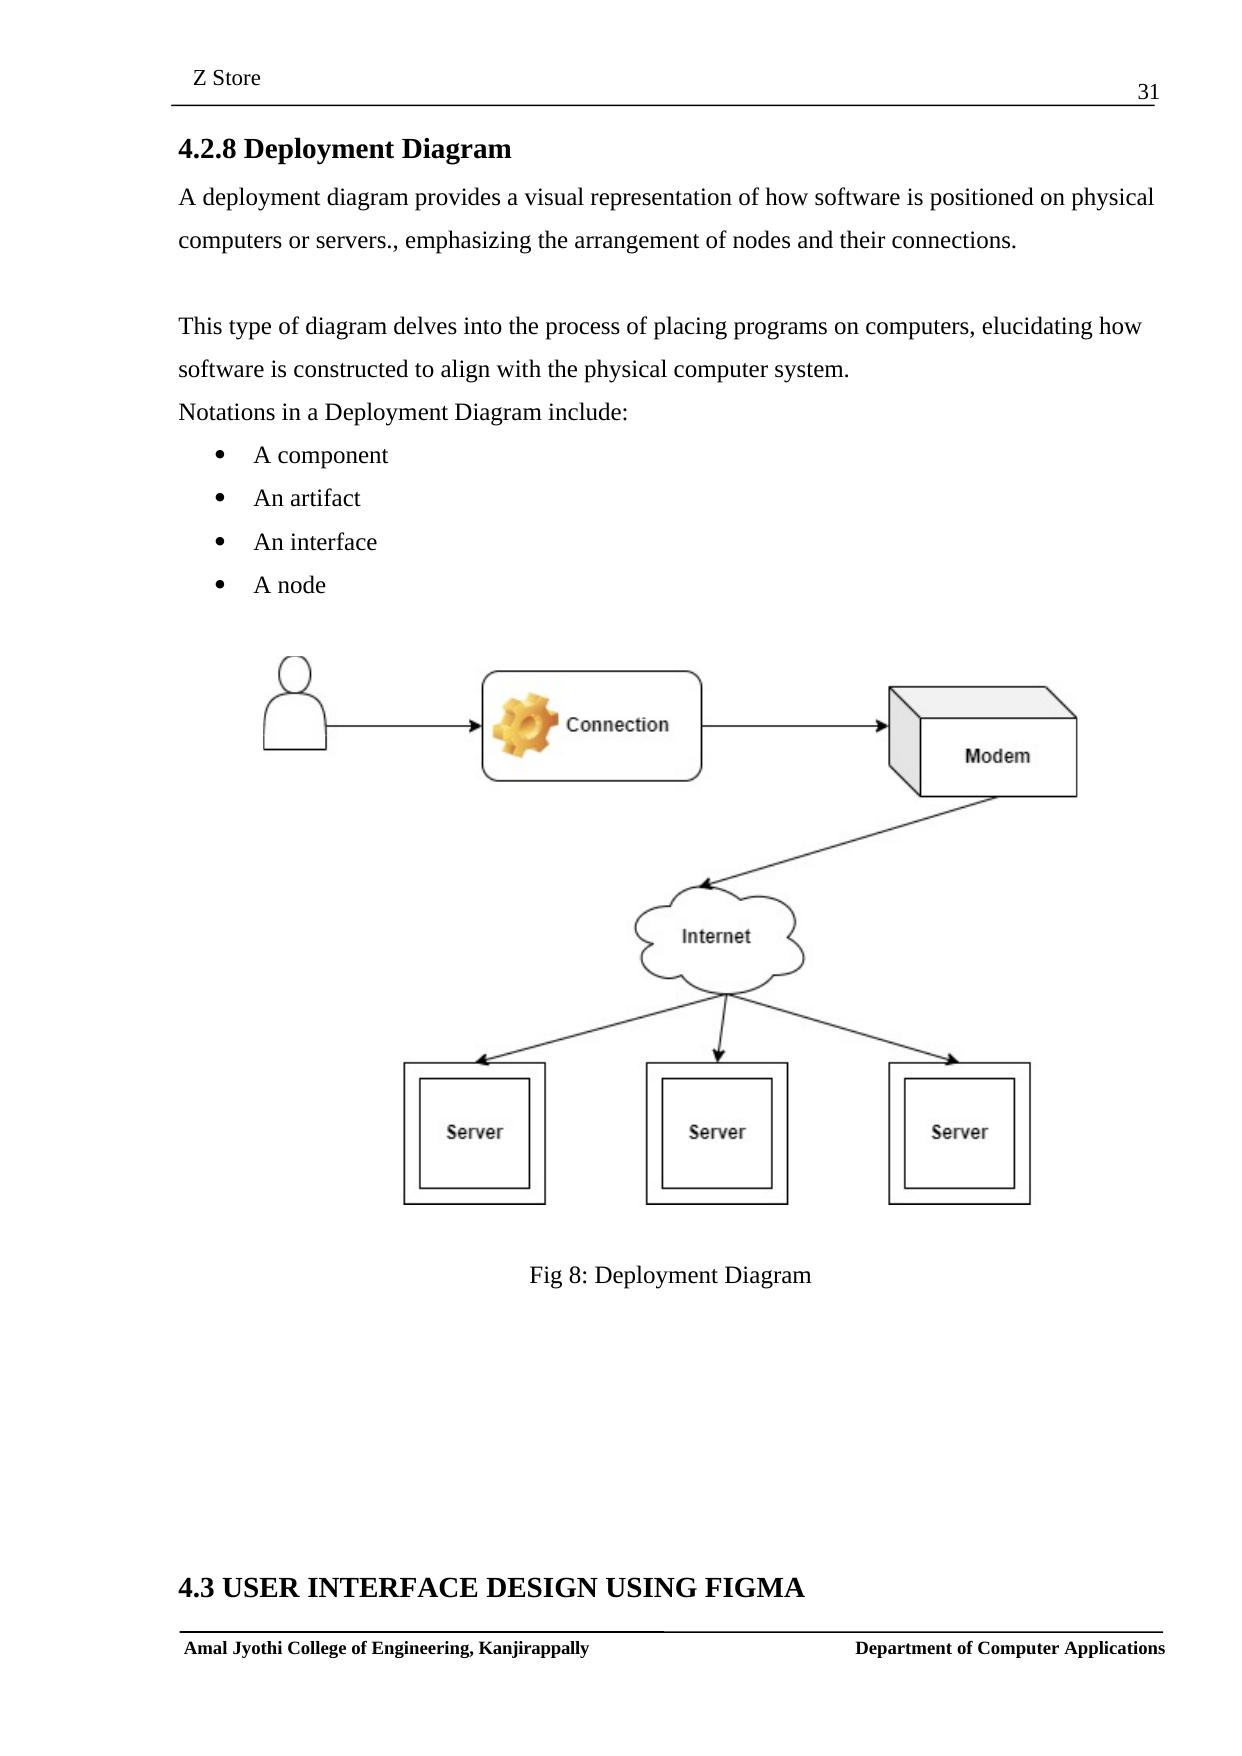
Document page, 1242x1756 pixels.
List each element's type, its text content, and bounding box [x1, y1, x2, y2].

list An interface [216, 527, 1162, 555]
text Fig 8: Deployment Diagram [178, 1261, 1162, 1289]
subtitle 4.3 USER INTERFACE DESIGN USING FIGMA [178, 1571, 1162, 1604]
picture [263, 656, 1078, 1205]
list A node [216, 570, 1162, 598]
text 4.2.8 Deployment Diagram [178, 131, 1103, 165]
text Notations in a Deployment Diagram include: [178, 397, 1162, 426]
list A component [216, 440, 1162, 469]
list An artifact [216, 483, 1162, 512]
text A deployment diagram provides a visual representation of how software is positioned on physical computers or servers., emphasizing the arrangement of nodes and their connections. [178, 182, 1162, 253]
text This type of diagram delves into the process of placing programs on computers, elucidating how software is constructed to align with the physical computer system. [178, 311, 1162, 383]
